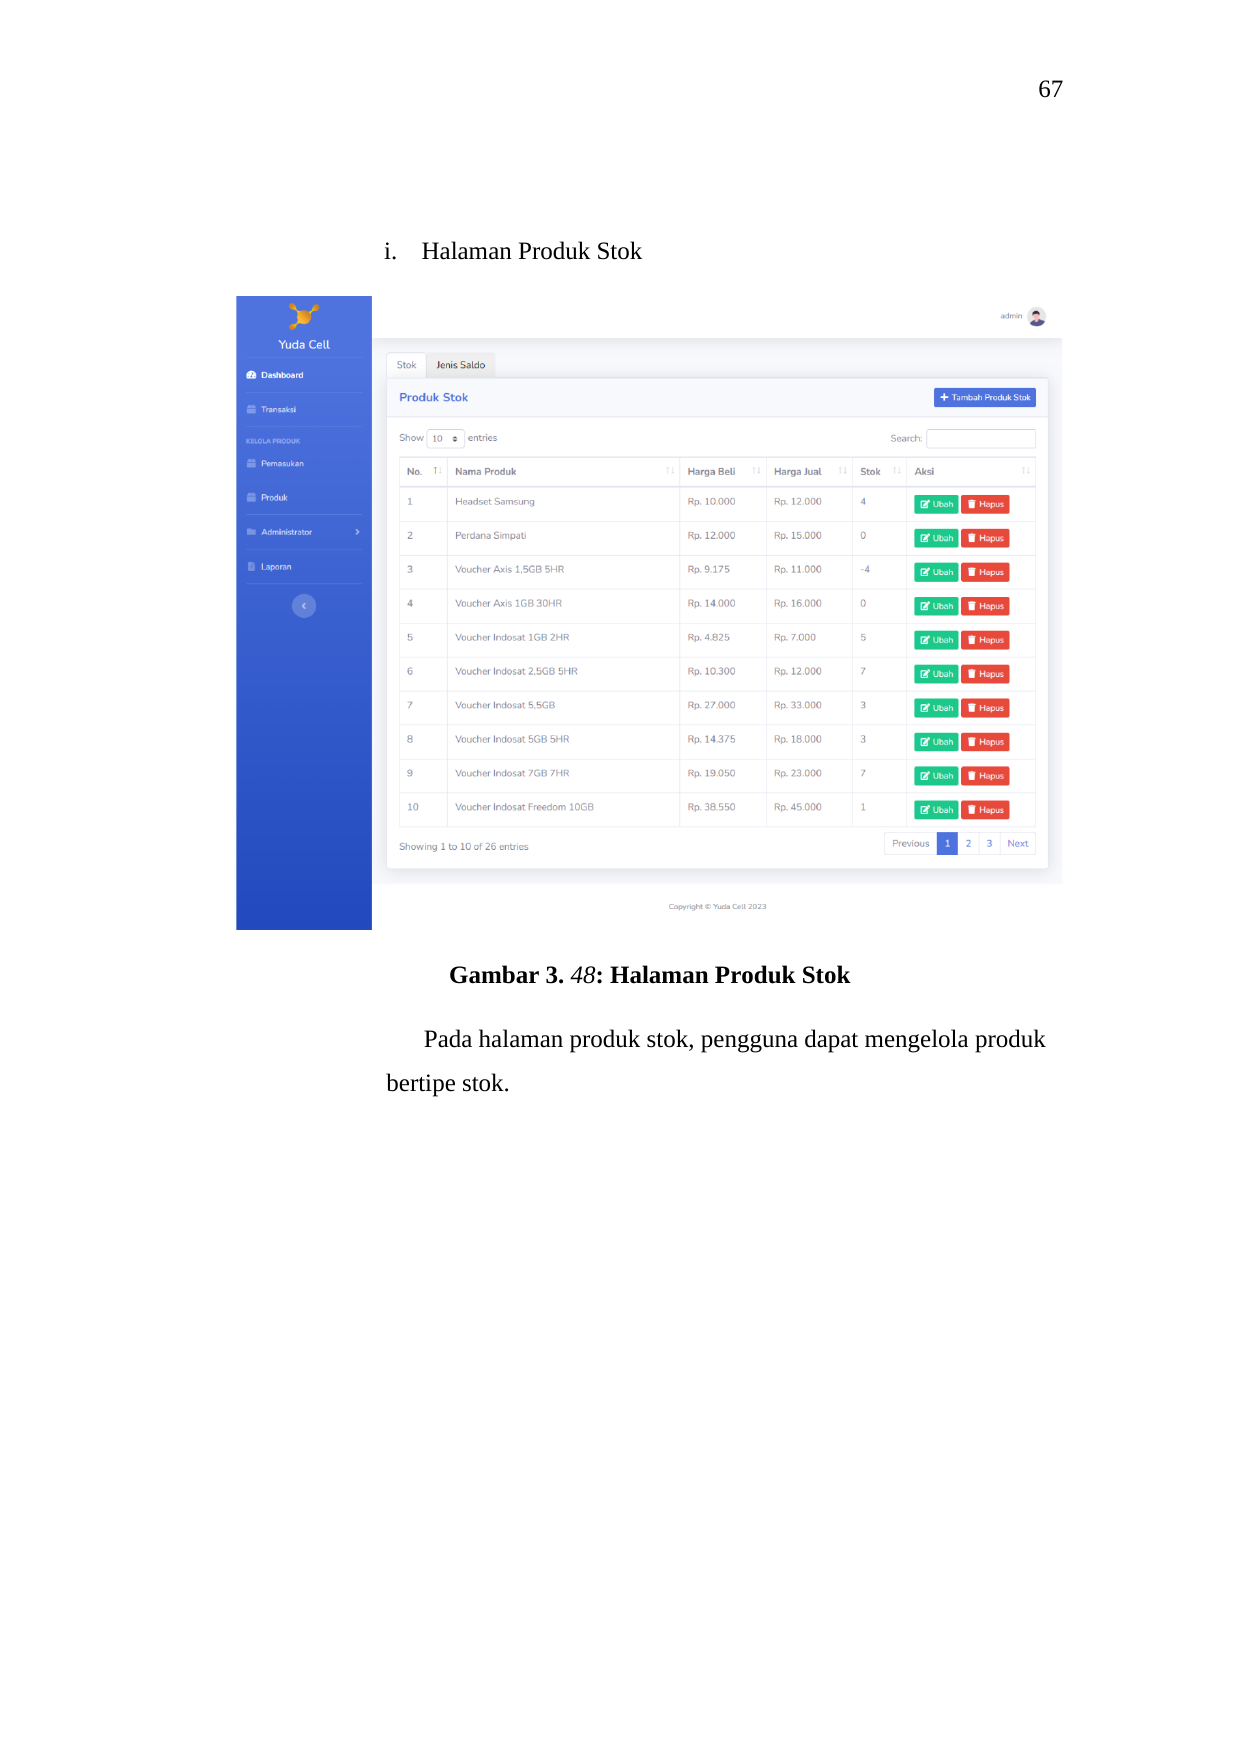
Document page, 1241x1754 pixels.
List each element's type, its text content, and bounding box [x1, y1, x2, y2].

picture [236, 296, 1063, 930]
text Pada halaman produk stok, pengguna dapat mengelola produk bertipe stok. [386, 1024, 1063, 1096]
text Gambar 3. 48: Halaman Produk Stok [236, 961, 1063, 989]
list Halaman Produk Stok [384, 236, 1063, 265]
